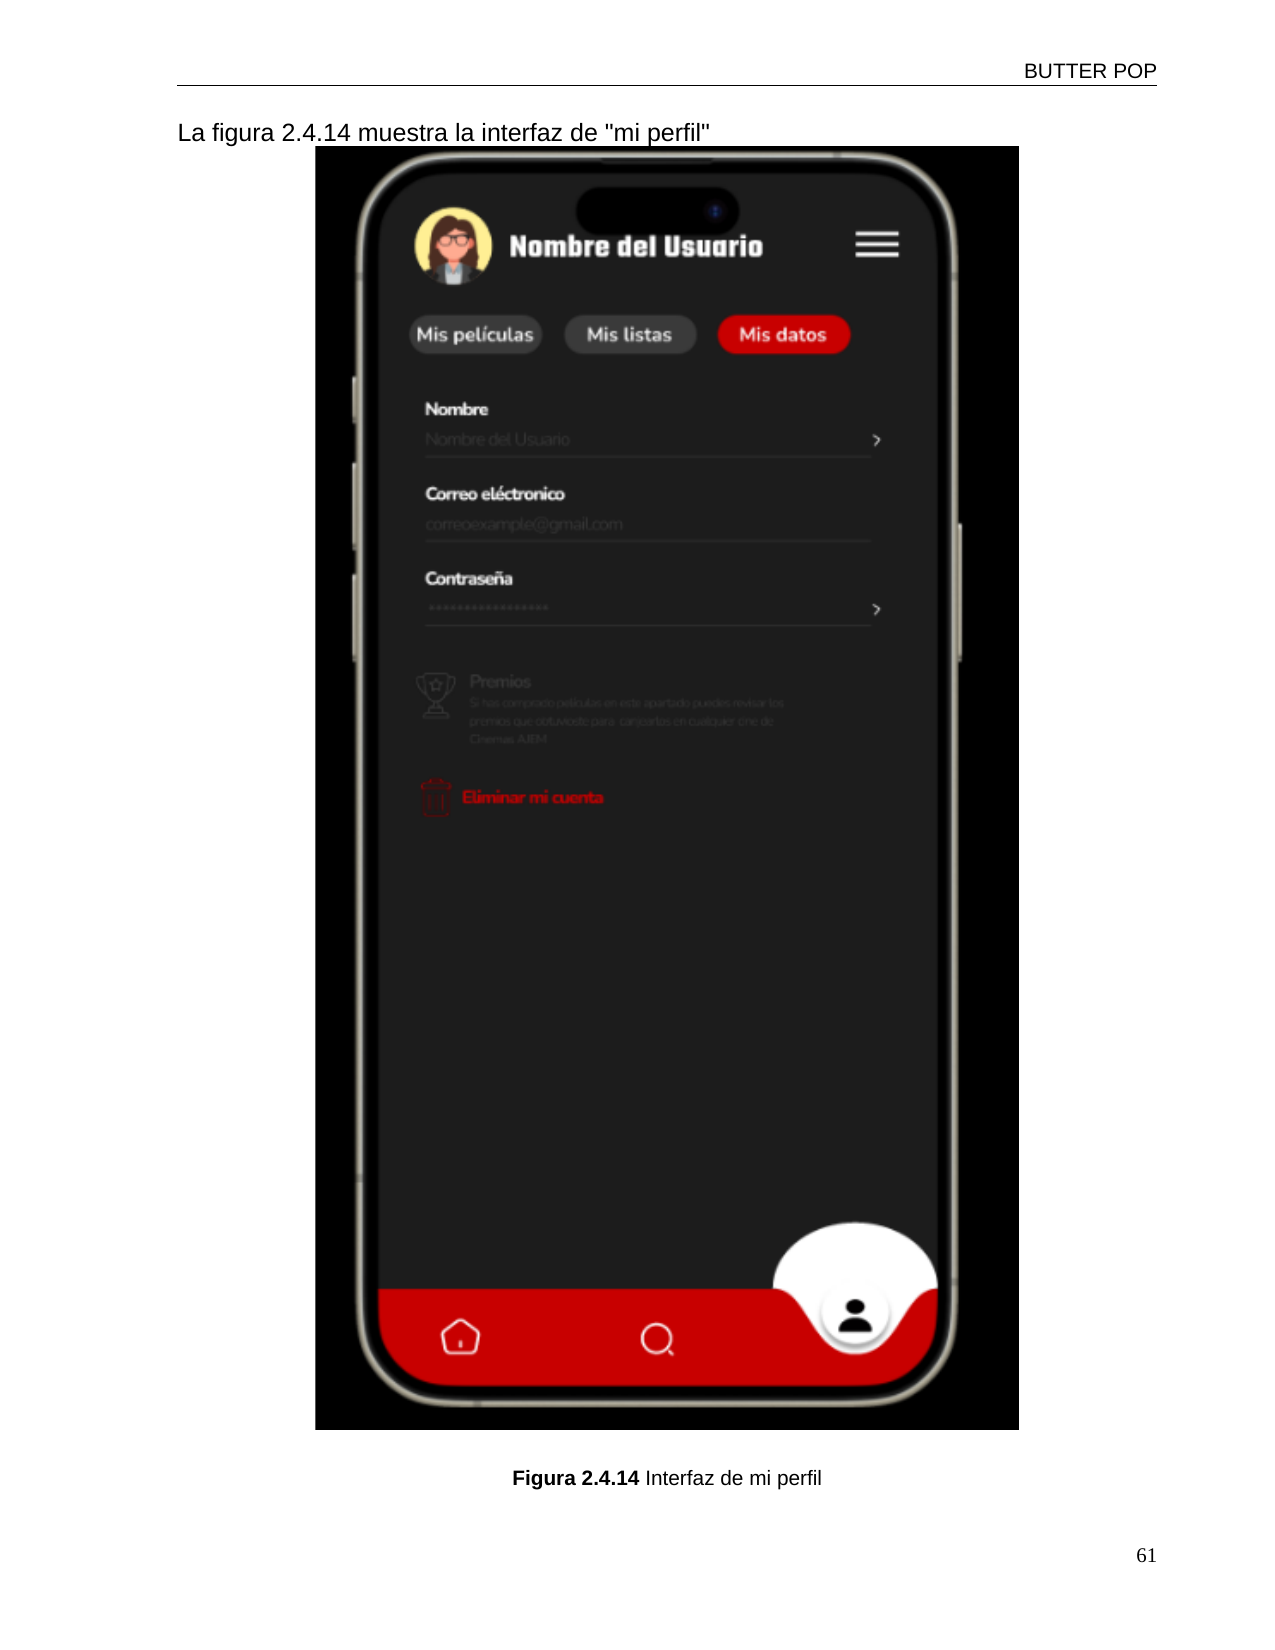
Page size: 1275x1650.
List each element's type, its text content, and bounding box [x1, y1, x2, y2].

picture [315, 146, 1019, 1430]
text La figura 2.4.14 muestra la interfaz de "mi perfil" [177, 118, 1157, 147]
